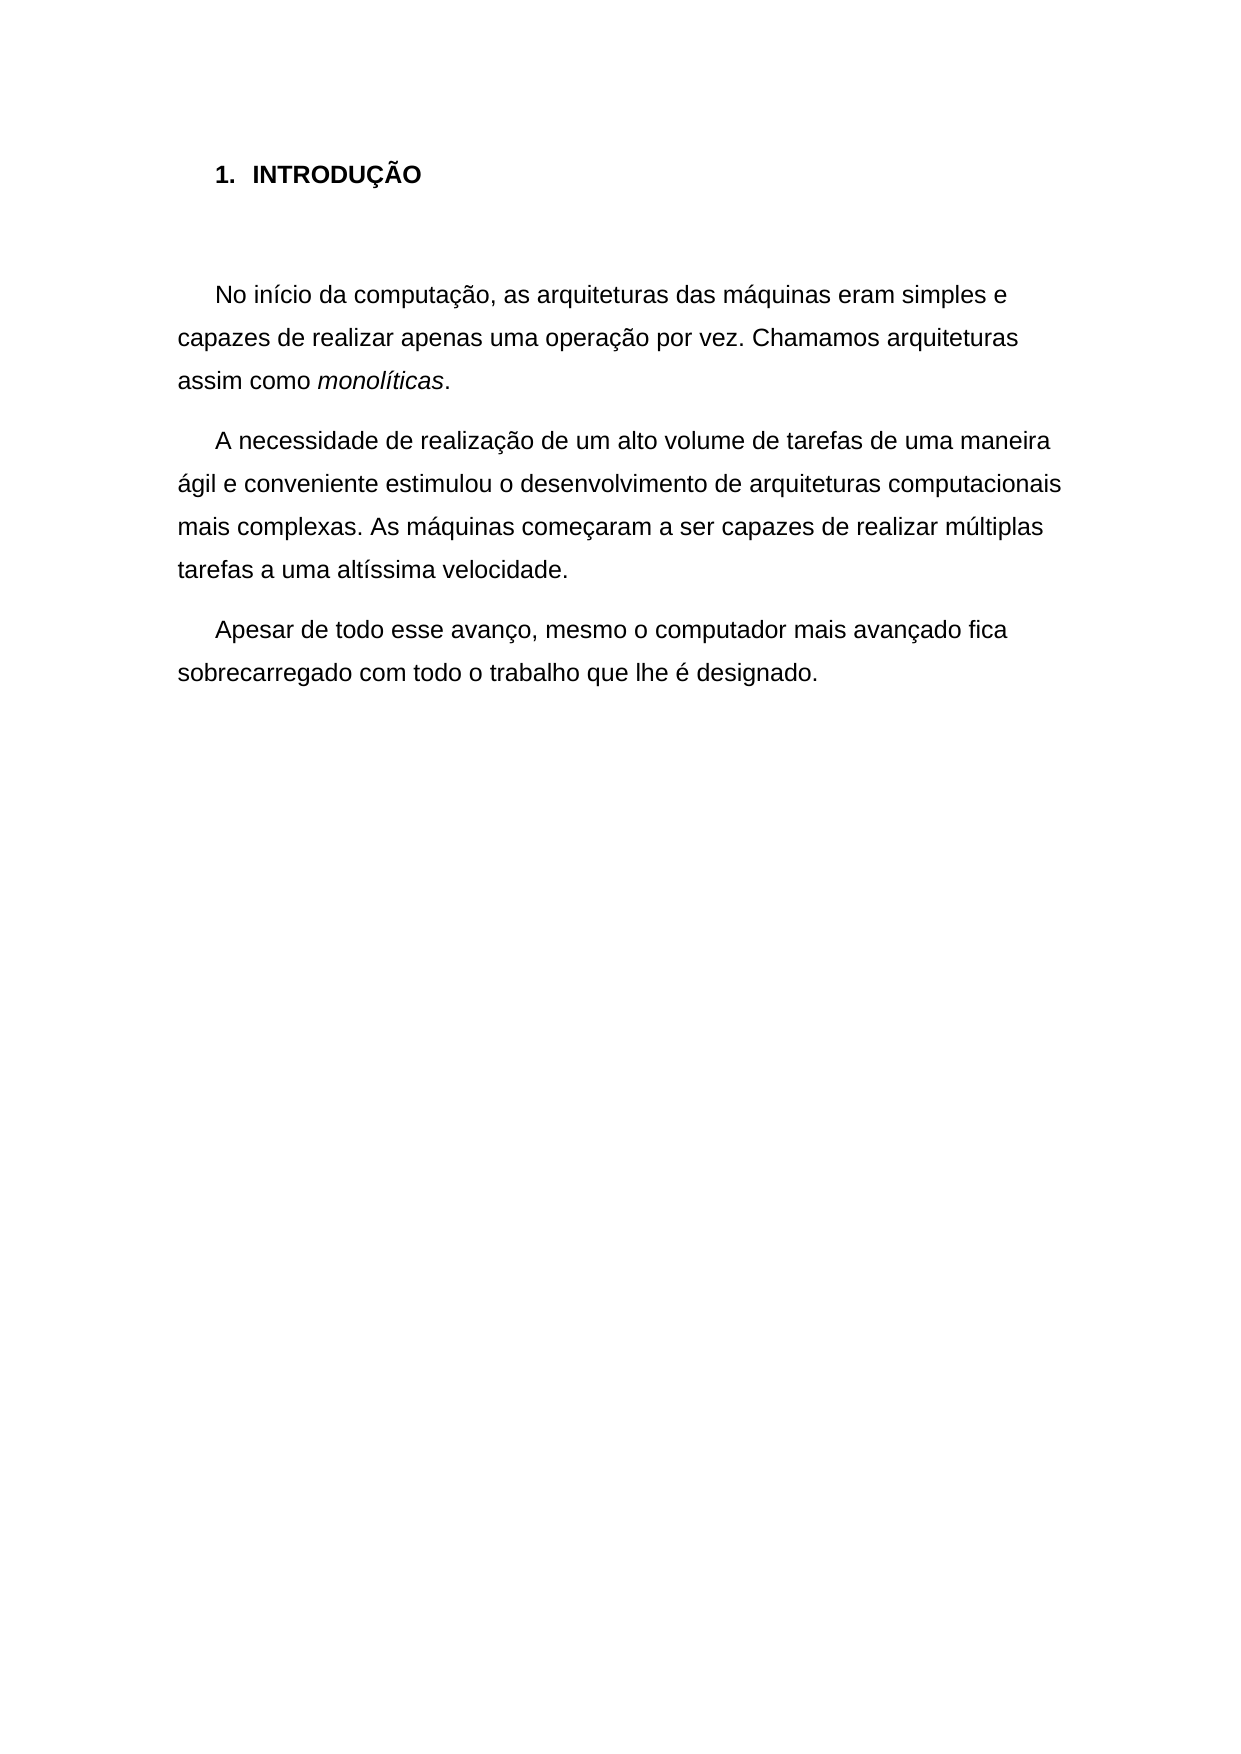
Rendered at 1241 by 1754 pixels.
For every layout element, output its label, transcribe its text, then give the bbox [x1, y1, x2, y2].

text No início da computação, as arquiteturas das máquinas eram simples e capazes de realizar apenas uma operação por vez. Chamamos arquiteturas assim como monolíticas. [177, 280, 1063, 395]
list INTRODUÇÃO [215, 160, 1063, 189]
text Apesar de todo esse avanço, mesmo o computador mais avançado fica sobrecarregado com todo o trabalho que lhe é designado. [177, 615, 1063, 687]
text A necessidade de realização de um alto volume de tarefas de uma maneira ágil e conveniente estimulou o desenvolvimento de arquiteturas computacionais mais complexas. As máquinas começaram a ser capazes de realizar múltiplas tarefas a uma altíssima velocidade. [177, 426, 1063, 584]
